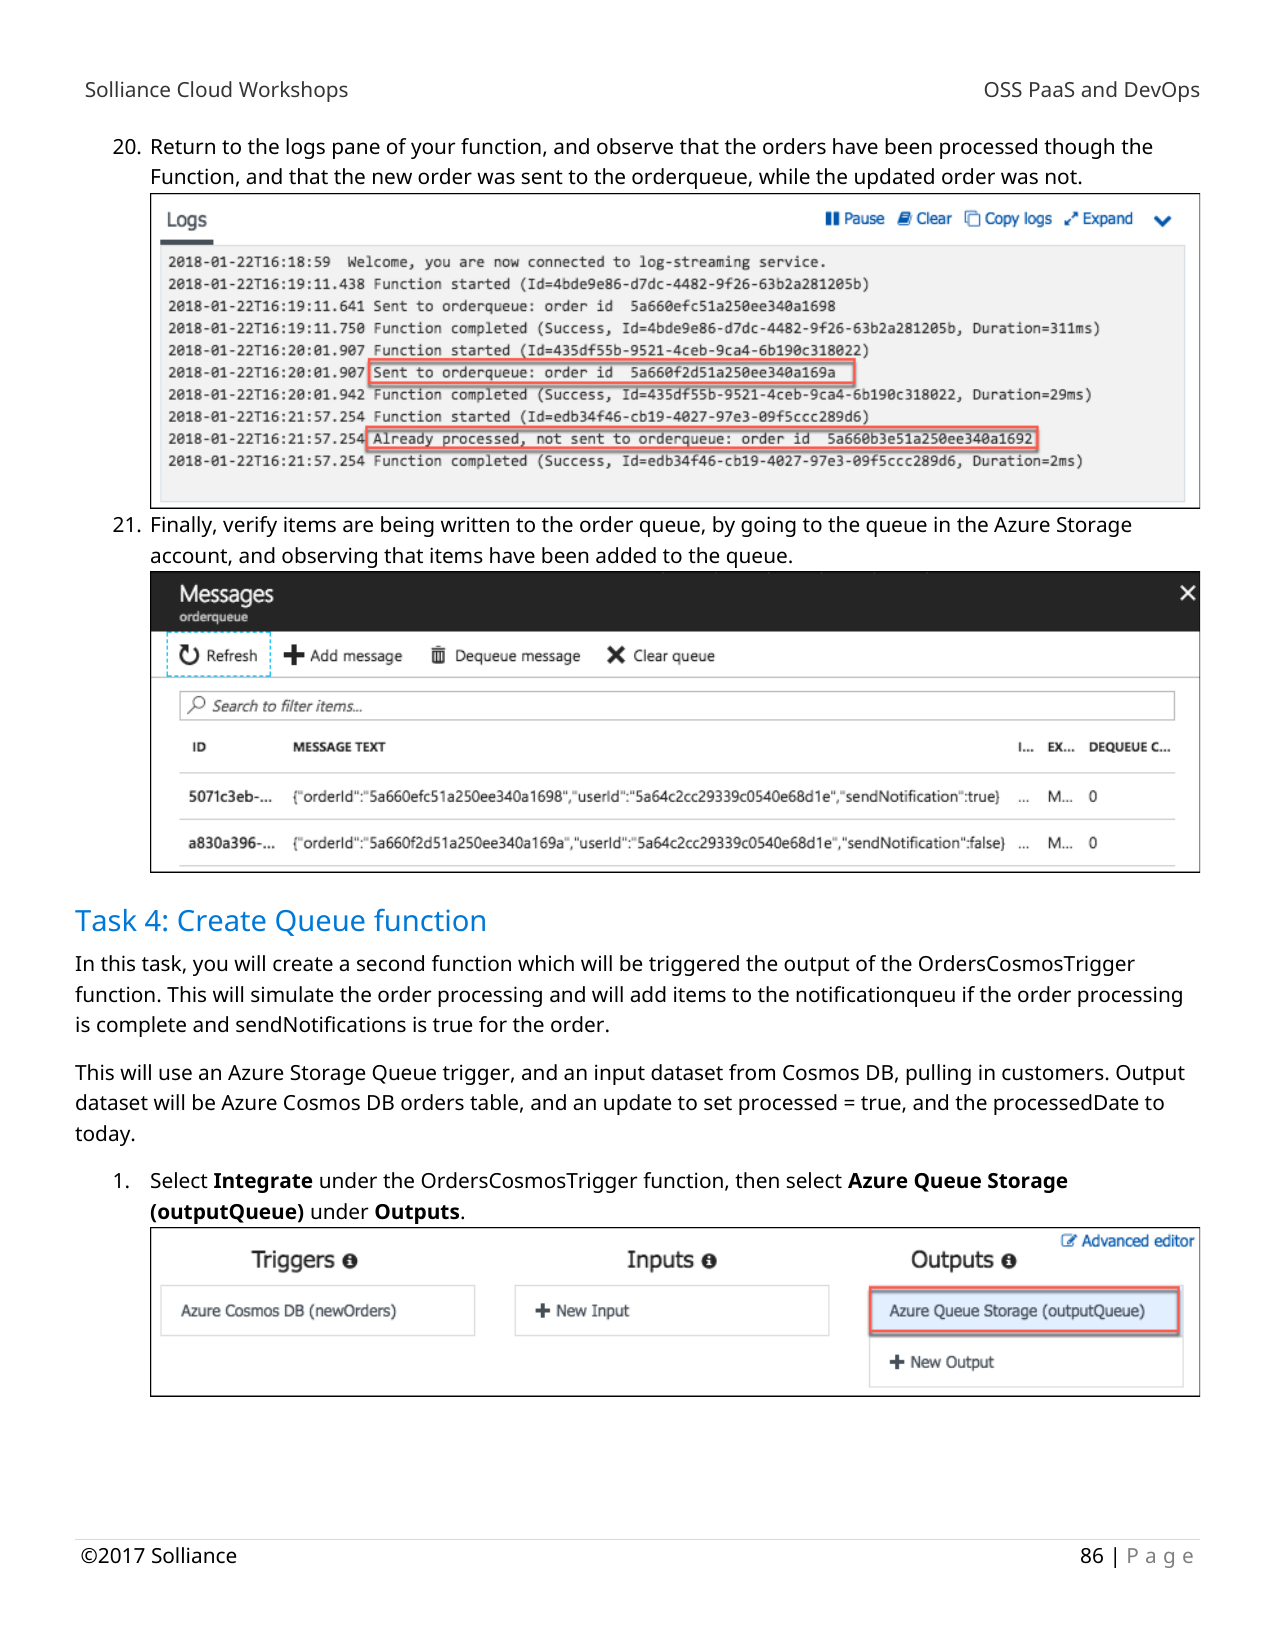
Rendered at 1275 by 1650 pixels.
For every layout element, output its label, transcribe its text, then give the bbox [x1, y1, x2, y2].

subtitle Task 4: Create Queue function [75, 900, 1200, 940]
picture [150, 193, 1200, 509]
picture [150, 1227, 1200, 1397]
text In this task, you will create a second function which will be triggered the output of the OrdersCosmosTrigger function. This will simulate the order processing and will add items to the notificationqueu if the order processing is complete and sendNotifications is true for the order. [75, 949, 1200, 1039]
picture [150, 571, 1200, 873]
text This will use an Azure Storage Queue trigger, and an input dataset from Cosmos DB, pulling in customers. Output dataset will be Azure Cosmos DB orders table, and an update to set processed = true, and the processedDate to today. [75, 1058, 1200, 1147]
